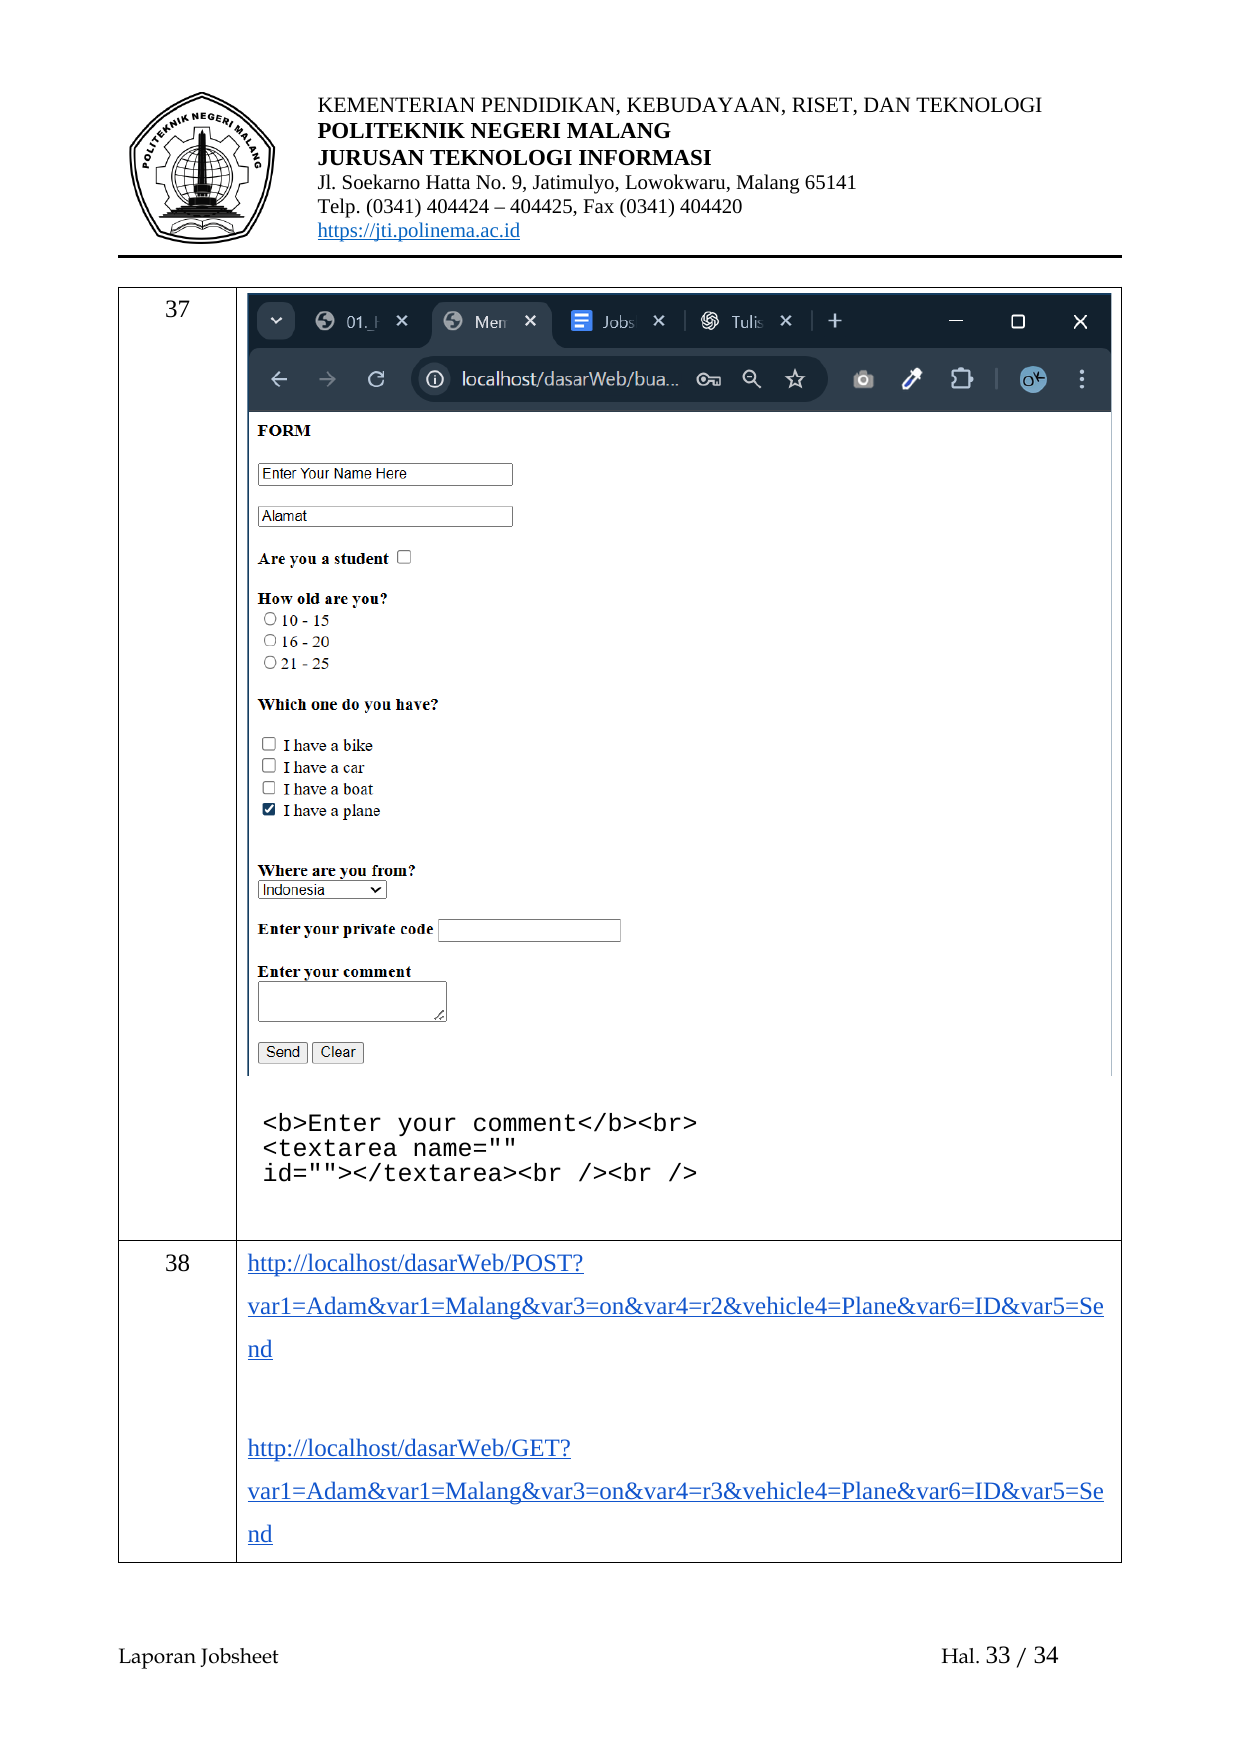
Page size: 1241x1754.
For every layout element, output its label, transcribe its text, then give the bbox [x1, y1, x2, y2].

picture [129, 92, 277, 244]
table_cell [237, 288, 1121, 1240]
table_cell 37 [119, 288, 236, 1240]
table_cell 38 [119, 1241, 236, 1562]
picture [247, 293, 1112, 1076]
